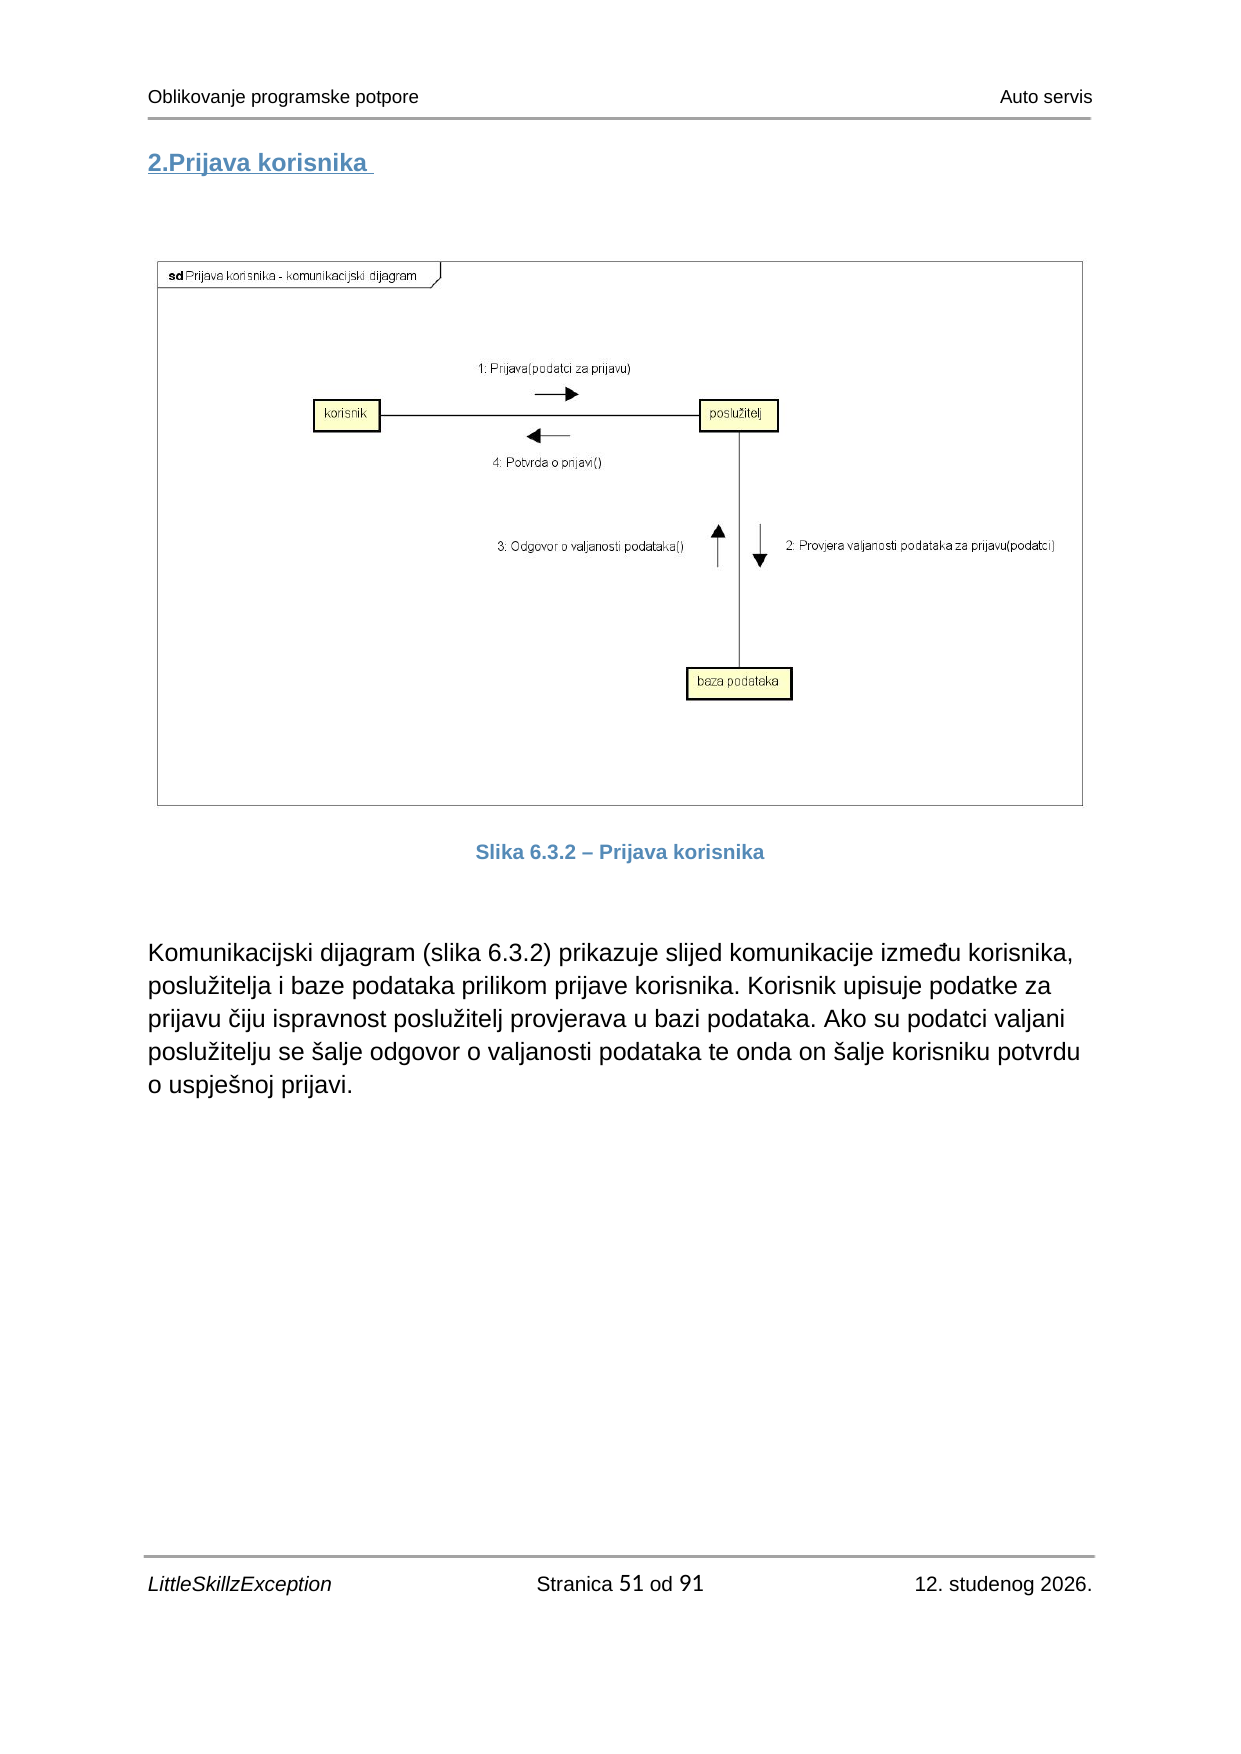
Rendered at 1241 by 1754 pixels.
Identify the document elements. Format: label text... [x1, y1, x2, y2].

text Slika 6.3.2 – Prijava korisnika [148, 840, 1093, 864]
text Komunikacijski dijagram (slika 6.3.2) prikazuje slijed komunikacije između korisnika, poslužitelja i baze podataka prilikom prijave korisnika. Korisnik upisuje podatke za prijavu čiju ispravnost poslužitelj provjerava u bazi podataka. Ako su podatci valjani poslužitelju se šalje odgovor o valjanosti podataka te onda on šalje korisniku potvrdu o uspješnoj prijavi. [148, 938, 1093, 1099]
picture [147, 251, 1093, 816]
text 2.Prijava korisnika [148, 148, 1093, 176]
